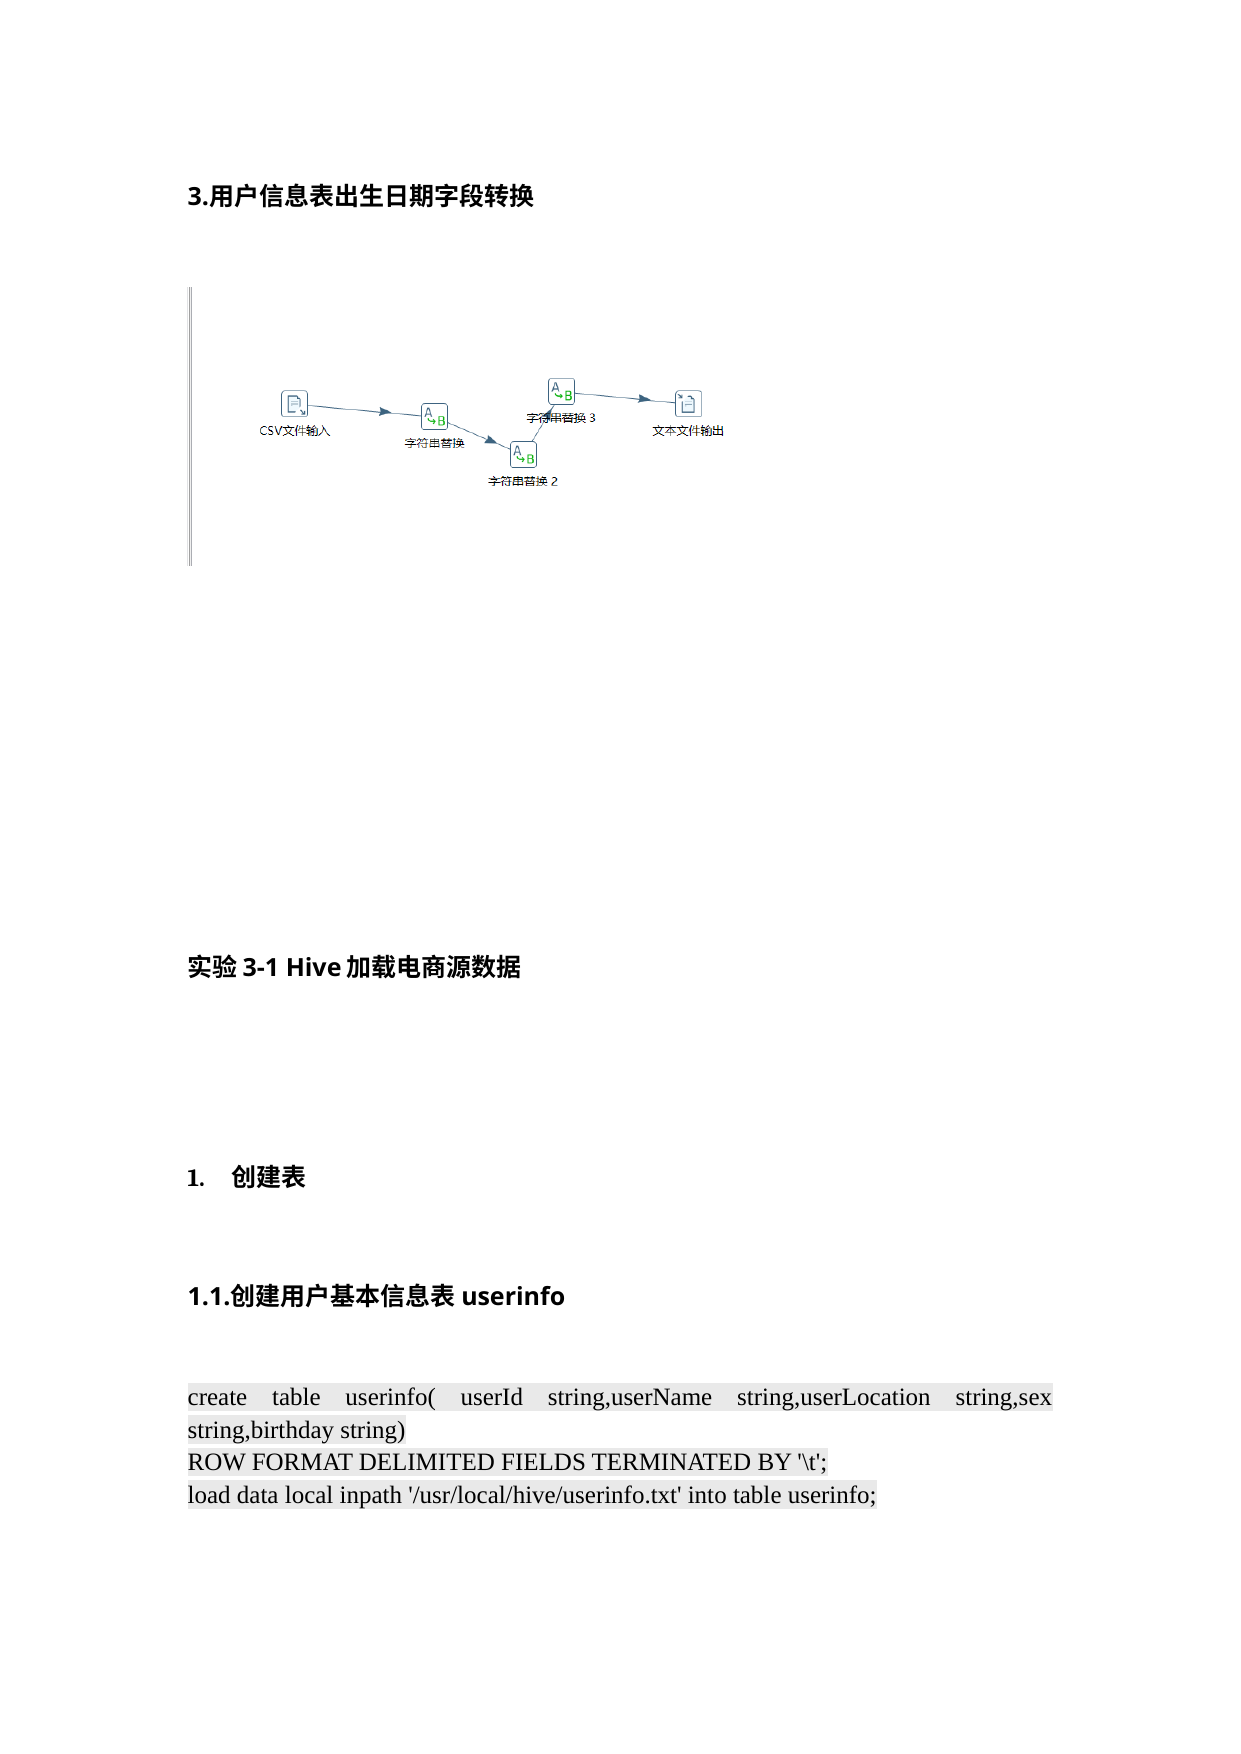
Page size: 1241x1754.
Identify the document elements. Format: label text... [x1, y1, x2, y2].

text create table userinfo( userId string,userName string,userLocation string,sex string,birthday string) [187, 1381, 1053, 1446]
subtitle 实验3-1 Hive加载电商源数据 [187, 933, 1053, 998]
text load data local inpath '/usr/local/hive/userinfo.txt' into table userinfo; [187, 1478, 1053, 1511]
subtitle 创建表 [187, 1143, 1053, 1208]
subtitle 1.1.创建用户基本信息表 userinfo [187, 1262, 1053, 1327]
subtitle 3.用户信息表出生日期字段转换 [187, 162, 1053, 227]
picture [187, 287, 879, 566]
text ROW FORMAT DELIMITED FIELDS TERMINATED BY '\t'; [187, 1446, 1053, 1478]
